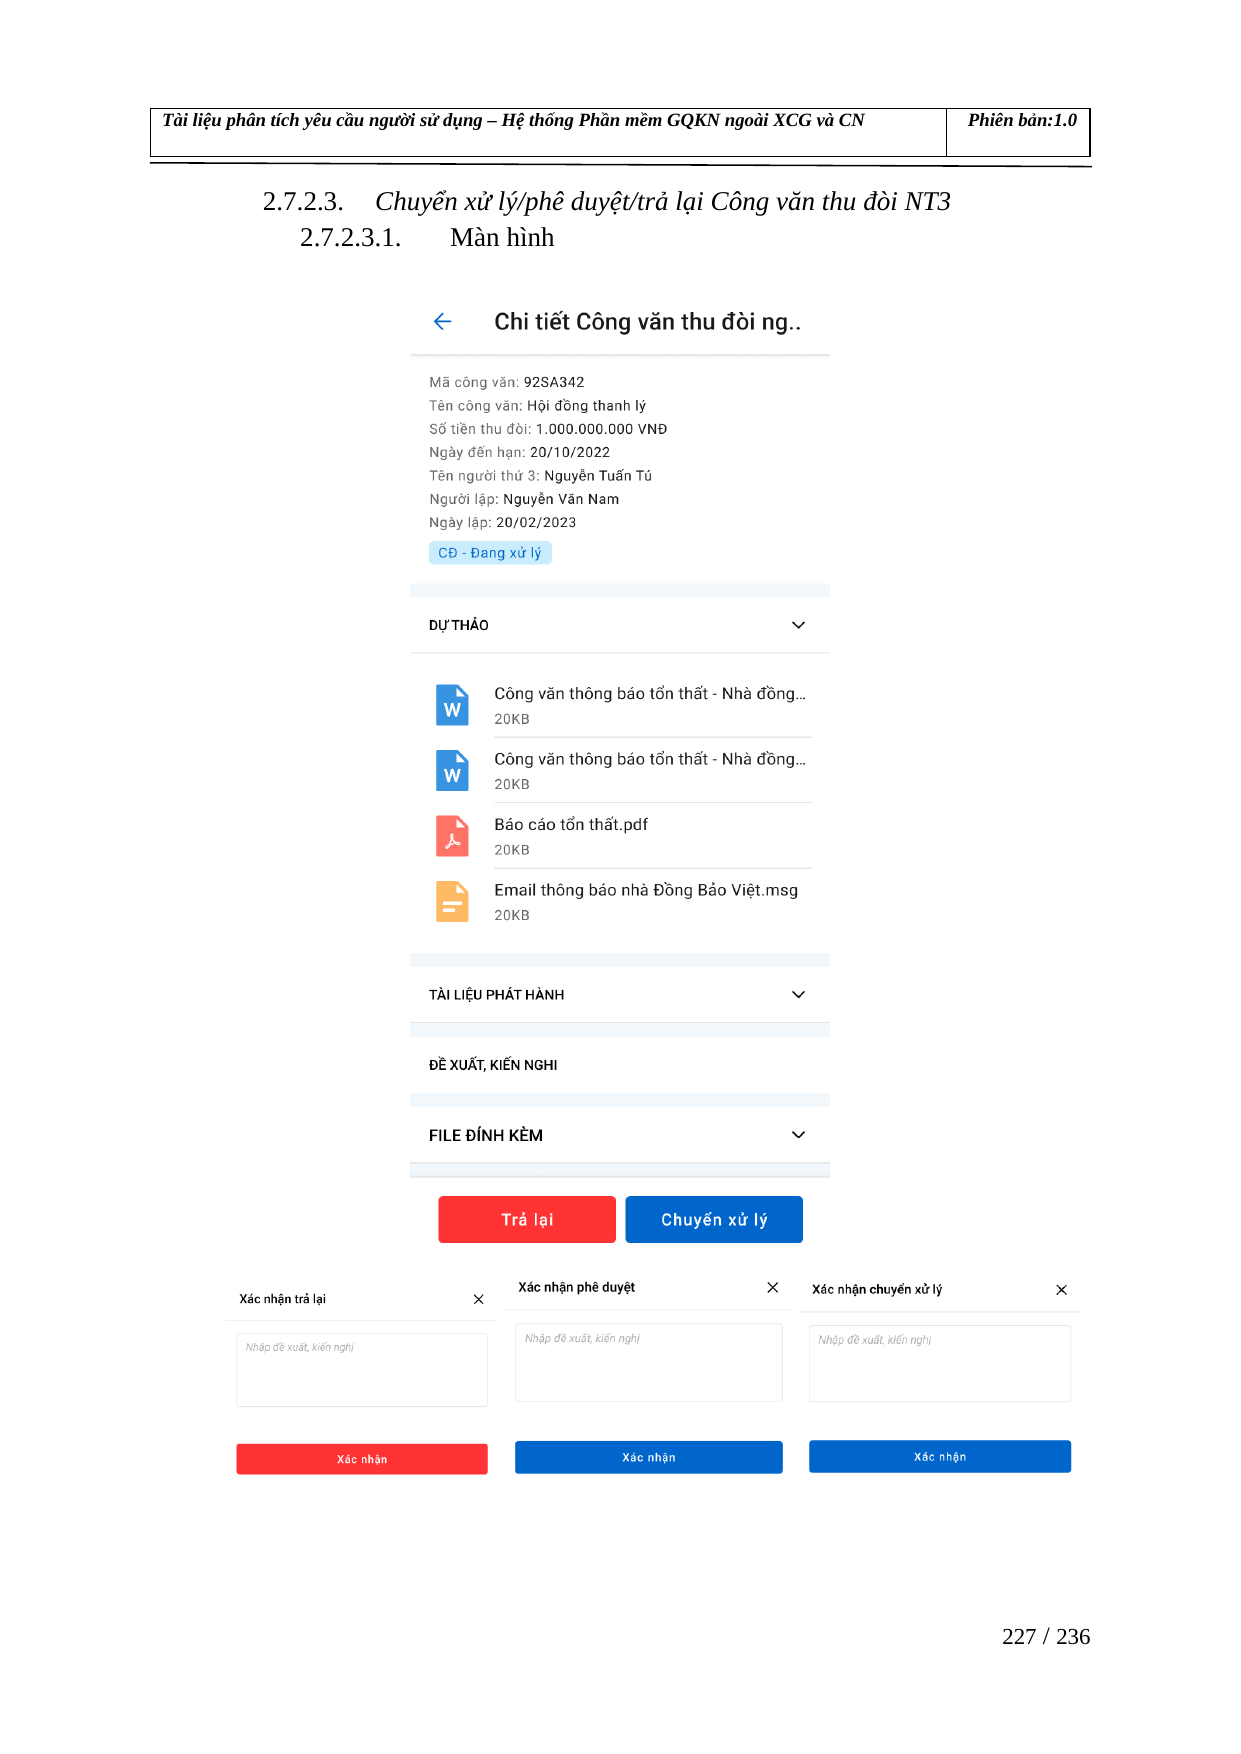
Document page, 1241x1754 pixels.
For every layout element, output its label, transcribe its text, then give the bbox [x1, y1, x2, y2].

subtitle Chuyển xử lý/phê duyệt/trả lại Công văn thu đòi NT3 [263, 185, 1090, 217]
subtitle Màn hình [300, 221, 1090, 252]
picture [799, 1270, 1082, 1491]
picture [225, 1279, 496, 1491]
picture [410, 251, 831, 1491]
